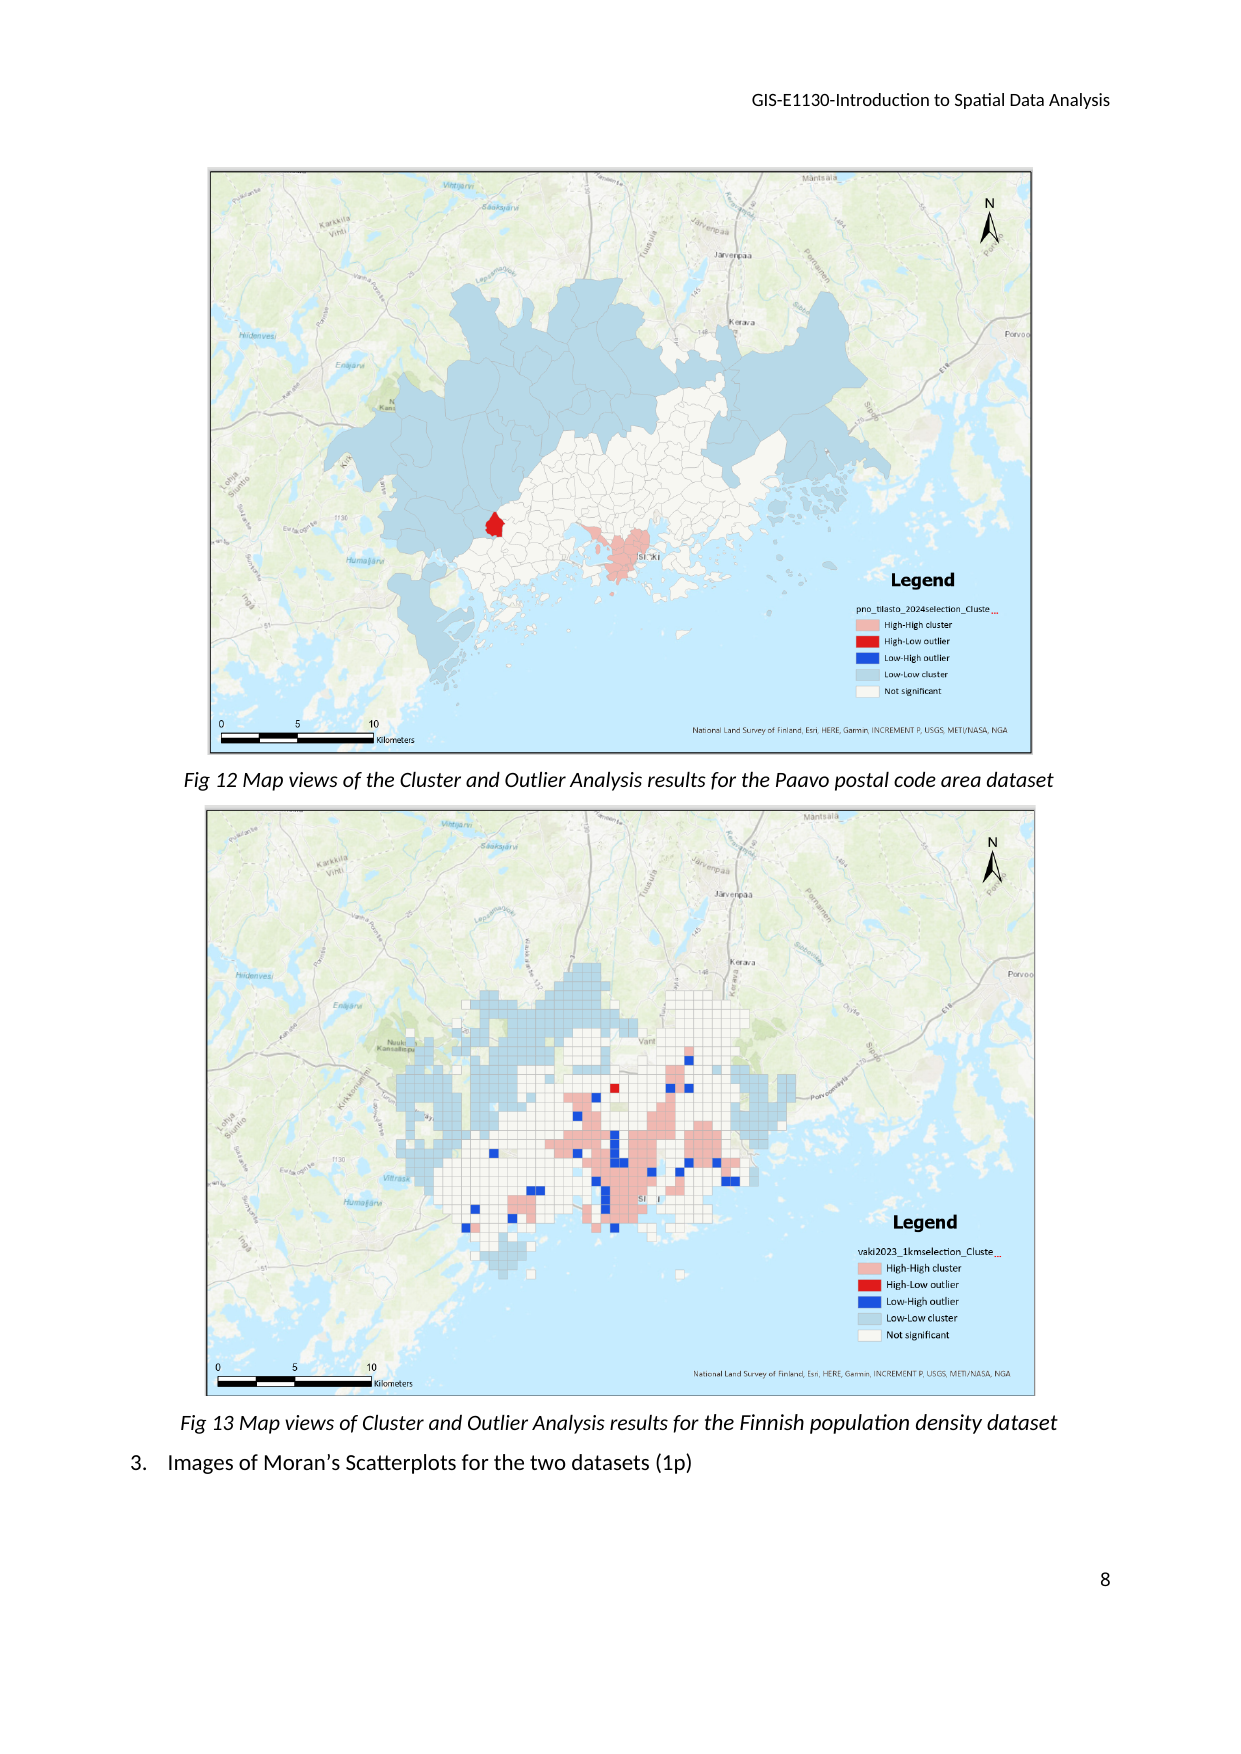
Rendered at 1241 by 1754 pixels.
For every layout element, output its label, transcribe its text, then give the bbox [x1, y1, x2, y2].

text Fig 12 Map views of the Cluster and Outlier Analysis results for the Paavo postal code area dataset [130, 767, 1110, 793]
list Images of Moran’s Scatterplots for the two datasets (1p) [130, 1448, 1110, 1476]
text Fig 13 Map views of Cluster and Outlier Analysis results for the Finnish population density dataset [130, 1408, 1110, 1436]
picture [207, 167, 1033, 755]
picture [204, 805, 1036, 1396]
